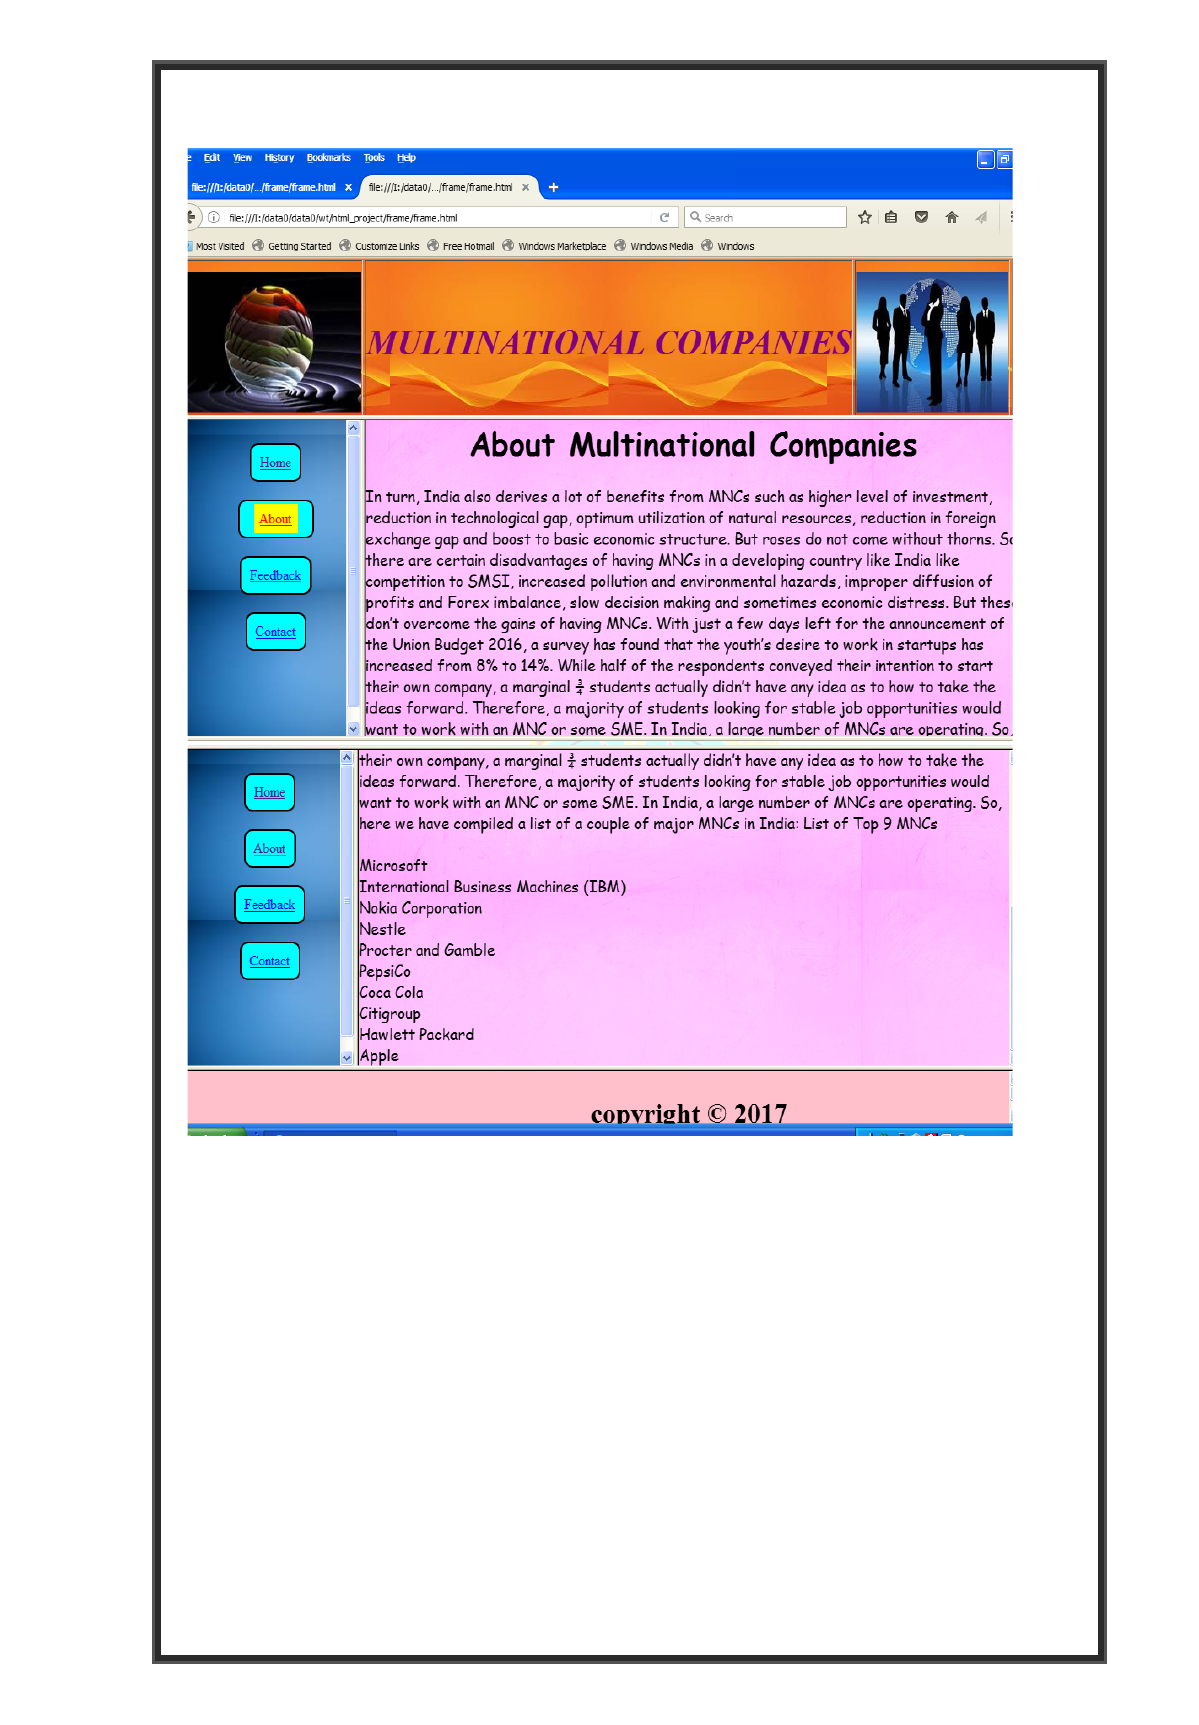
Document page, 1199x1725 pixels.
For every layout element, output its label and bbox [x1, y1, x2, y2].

picture [187, 148, 1013, 741]
picture [187, 745, 1013, 1136]
